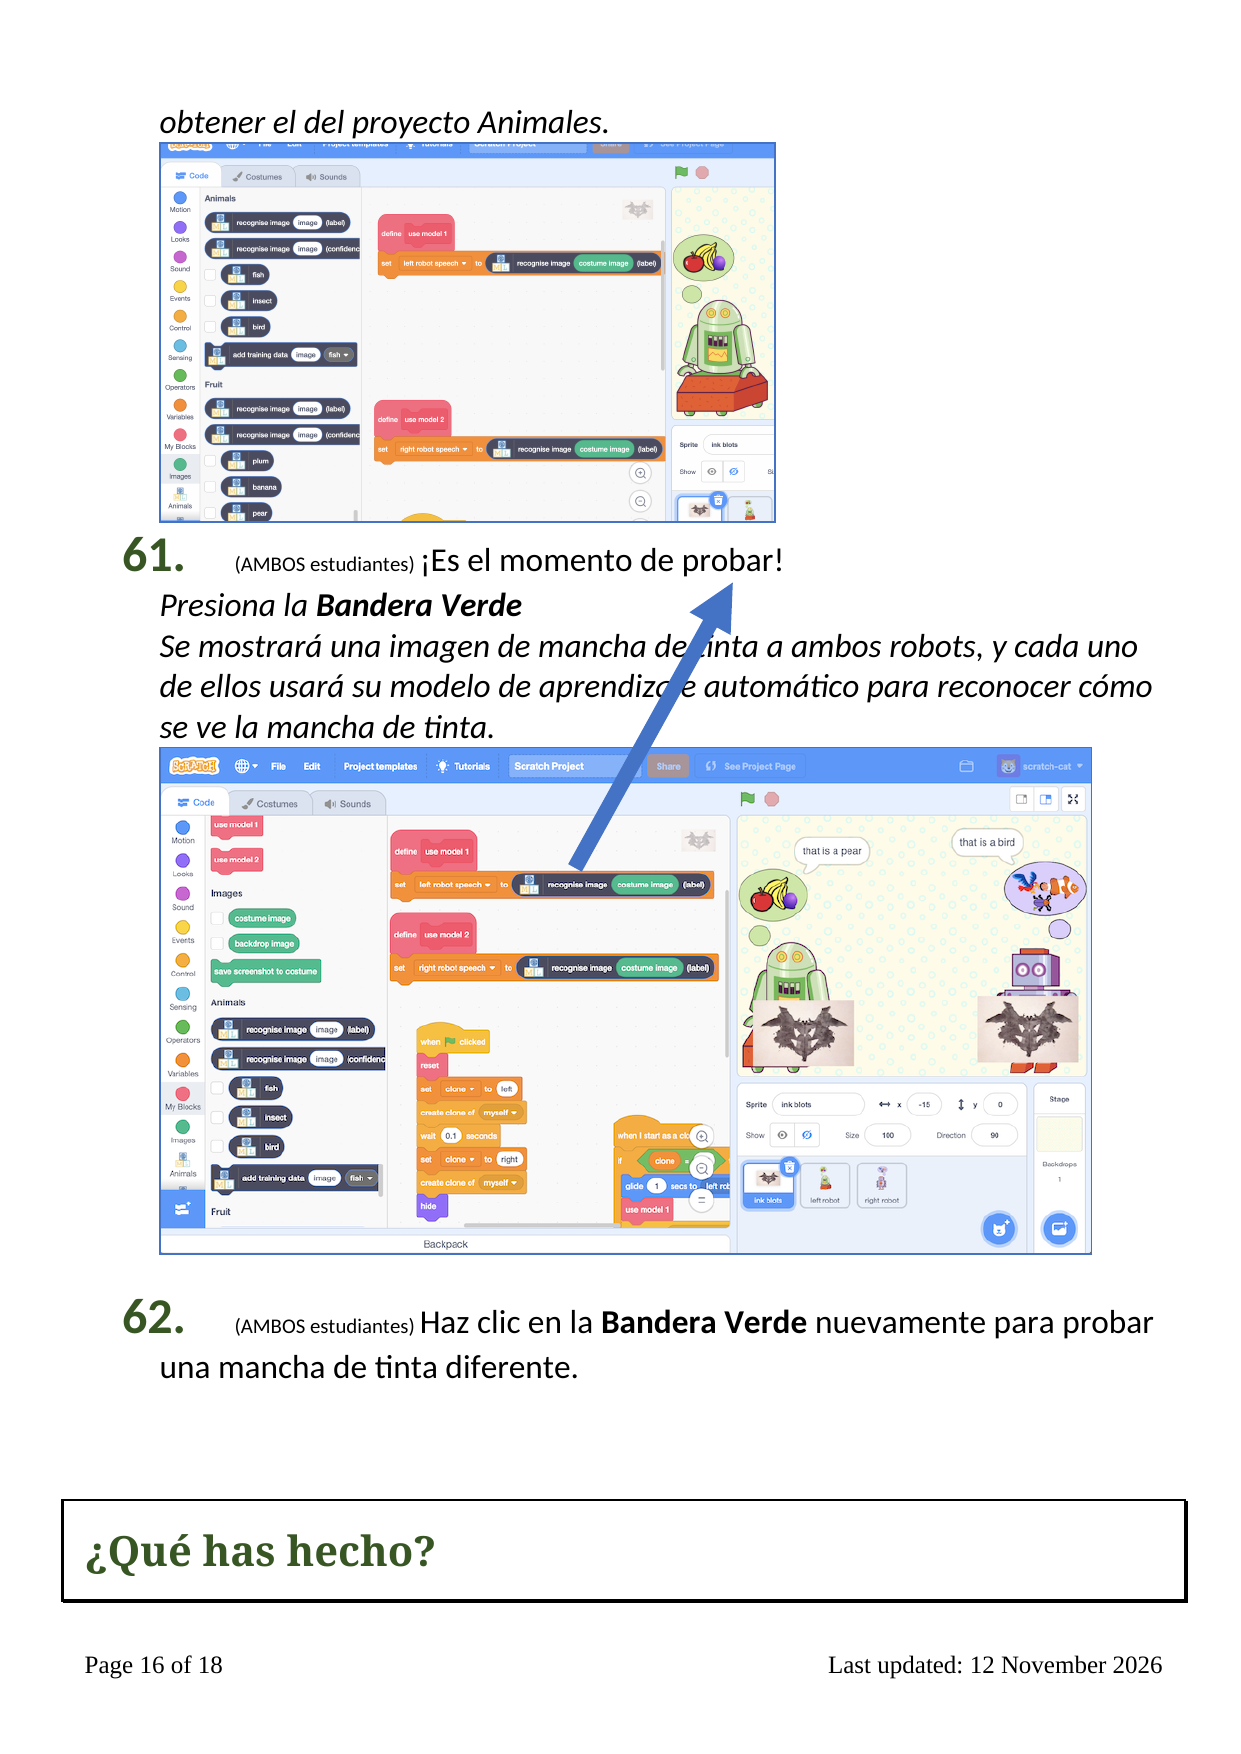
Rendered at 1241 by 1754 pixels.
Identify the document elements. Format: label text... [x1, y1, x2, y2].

picture [161, 748, 1091, 1253]
picture [161, 144, 774, 521]
text ¿Qué has hecho? [64, 1501, 1184, 1599]
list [122, 101, 1163, 523]
list (AMBOS estudiantes) Haz clic en la Bandera Verde nuevamente para probar una mancha de tinta diferente. [122, 1285, 1163, 1499]
